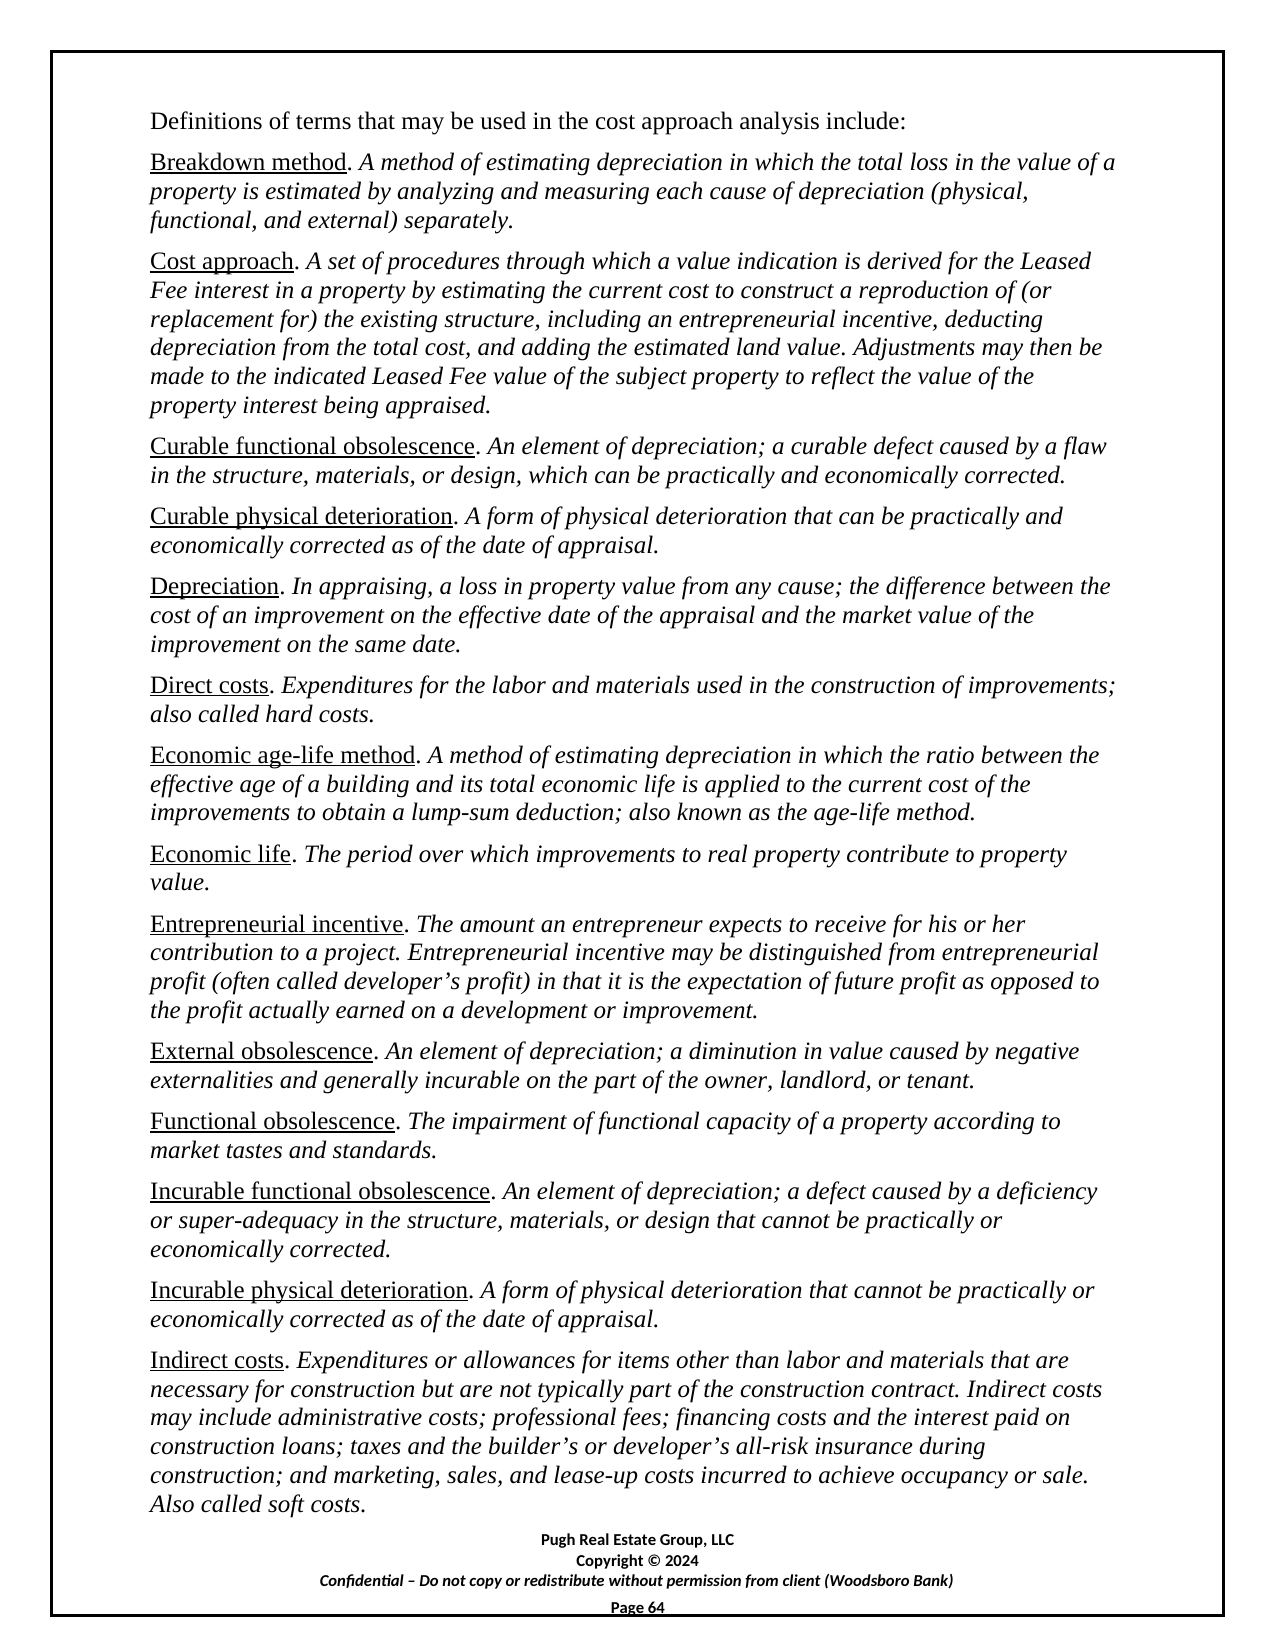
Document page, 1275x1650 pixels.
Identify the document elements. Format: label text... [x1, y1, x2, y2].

text Depreciation. In appraising, a loss in property value from any cause; the difference between the cost of an improvement on the effective date of the appraisal and the market value of the improvement on the same date. [150, 571, 1125, 657]
text Breakdown method. A method of estimating depreciation in which the total loss in the value of a property is estimated by analyzing and measuring each cause of depreciation (physical, functional, and external) separately. [150, 147, 1125, 234]
text Incurable functional obsolescence. An element of depreciation; a defect caused by a deficiency or super-adequacy in the structure, materials, or design that cannot be practically or economically corrected. [150, 1176, 1125, 1262]
text Curable functional obsolescence. An element of depreciation; a curable defect caused by a flaw in the structure, materials, or design, which can be practically and economically corrected. [150, 431, 1125, 489]
text Economic age-life method. A method of estimating depreciation in which the ratio between the effective age of a building and its total economic life is applied to the current cost of the improvements to obtain a lump-sum deduction; also known as the age-life method. [150, 740, 1125, 826]
text Indirect costs. Expenditures or allowances for items other than labor and materials that are necessary for construction but are not typically part of the construction contract. Indirect costs may include administrative costs; professional fees; financing costs and the interest paid on construction loans; taxes and the builder’s or developer’s all-risk insurance during construction; and marketing, sales, and lease-up costs incurred to achieve occupancy or sale. Also called soft costs. [150, 1345, 1125, 1517]
text Incurable physical deterioration. A form of physical deterioration that cannot be practically or economically corrected as of the date of appraisal. [150, 1275, 1125, 1332]
text Definitions of terms that may be used in the cost approach analysis include: [150, 106, 1125, 135]
text Cost approach. A set of procedures through which a value indication is derived for the Leased Fee interest in a property by estimating the current cost to construct a reproduction of (or replacement for) the existing structure, including an entrepreneurial incentive, deducting depreciation from the total cost, and adding the estimated land value. Adjustments may then be made to the indicated Leased Fee value of the subject property to reflect the value of the property interest being appraised. [150, 246, 1125, 419]
text Curable physical deterioration. A form of physical deterioration that can be practically and economically corrected as of the date of appraisal. [150, 501, 1125, 559]
text Functional obsolescence. The impairment of functional capacity of a property according to market tastes and standards. [150, 1106, 1125, 1164]
text Direct costs. Expenditures for the labor and materials used in the construction of improvements; also called hard costs. [150, 670, 1125, 727]
text Entrepreneurial incentive. The amount an entrepreneur expects to receive for his or her contribution to a project. Entrepreneurial incentive may be distinguished from entrepreneurial profit (often called developer’s profit) in that it is the expectation of future profit as opposed to the profit actually earned on a development or improvement. [150, 909, 1125, 1024]
text External obsolescence. An element of depreciation; a diminution in value caused by negative externalities and generally incurable on the part of the owner, landlord, or tenant. [150, 1036, 1125, 1094]
text Economic life. The period over which improvements to real property contribute to property value. [150, 839, 1125, 896]
